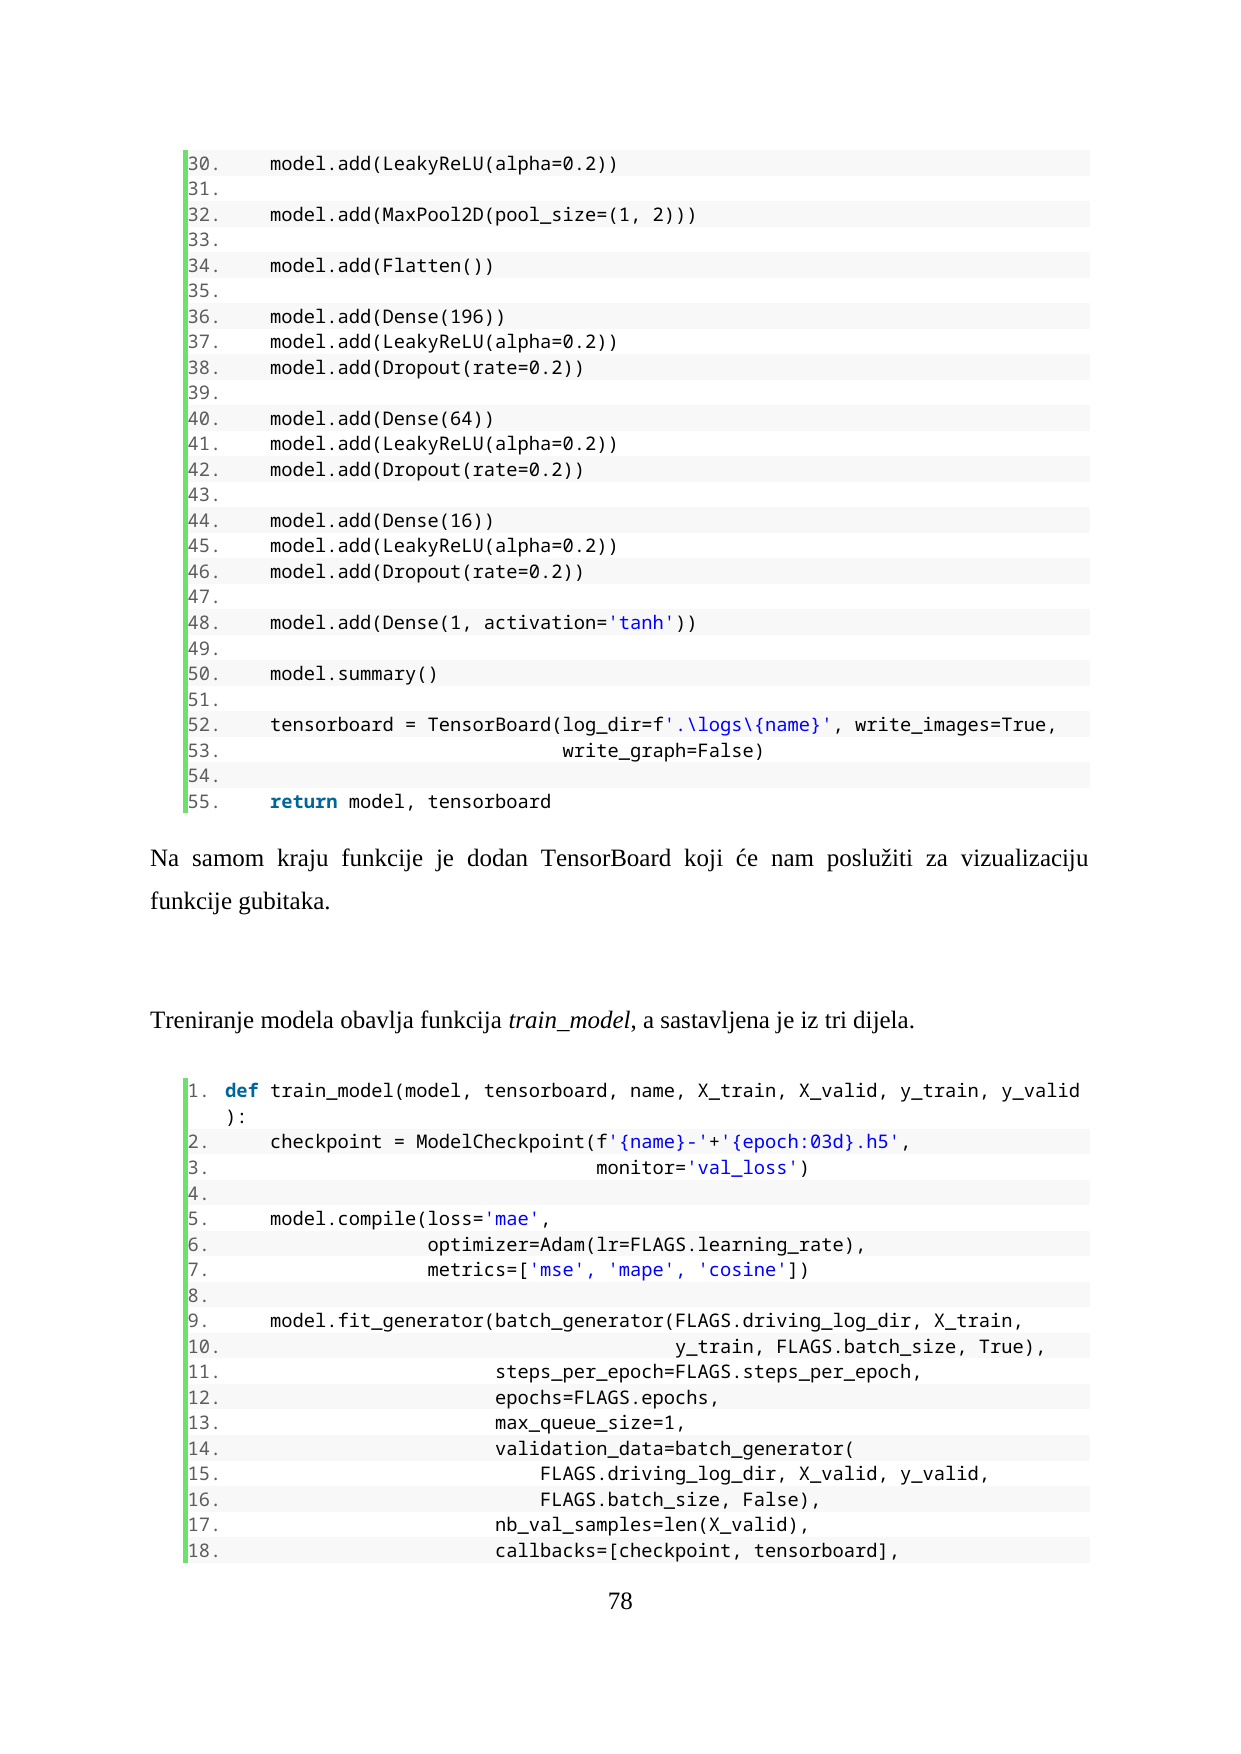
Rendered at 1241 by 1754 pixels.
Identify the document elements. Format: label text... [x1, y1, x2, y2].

text Na samom kraju funkcije je dodan TensorBoard koji će nam poslužiti za vizualizaciju funkcije gubitaka. [150, 843, 1090, 914]
list steps_per_epoch=FLAGS.steps_per_epoch, [188, 1358, 1090, 1384]
list model.add(Dense(16)) [188, 507, 1090, 533]
list model.add(Flatten()) [188, 252, 1090, 278]
list model.add(LeakyReLU(alpha=0.2)) [188, 150, 1090, 176]
list checkpoint = ModelCheckpoint(f'{name}-'+'{epoch:03d}.h5', [188, 1129, 1090, 1154]
list monitor='val_loss') [188, 1154, 1090, 1180]
list return model, tensorboard [188, 788, 1090, 813]
list FLAGS.driving_log_dir, X_valid, y_valid, [188, 1461, 1090, 1486]
list model.add(Dense(196)) [188, 303, 1090, 329]
list model.fit_generator(batch_generator(FLAGS.driving_log_dir, X_train, [188, 1307, 1090, 1333]
list model.add(LeakyReLU(alpha=0.2)) [188, 431, 1090, 456]
list nb_val_samples=len(X_valid), [188, 1512, 1090, 1537]
list max_queue_size=1, [188, 1409, 1090, 1435]
list model.add(LeakyReLU(alpha=0.2)) [188, 533, 1090, 558]
list write_graph=False) [188, 737, 1090, 762]
text Treniranje modela obavlja funkcija train_model, a sastavljena je iz tri dijela. [150, 1005, 1090, 1034]
list model.add(Dense(64)) [188, 405, 1090, 431]
list model.add(Dropout(rate=0.2)) [188, 354, 1090, 380]
list callbacks=[checkpoint, tensorboard], [188, 1537, 1090, 1563]
list model.add(MaxPool2D(pool_size=(1, 2))) [188, 201, 1090, 227]
list optimizer=Adam(lr=FLAGS.learning_rate), [188, 1231, 1090, 1256]
list model.add(LeakyReLU(alpha=0.2)) [188, 329, 1090, 354]
list model.summary() [188, 660, 1090, 686]
list def train_model(model, tensorboard, name, X_train, X_valid, y_train, y_valid): [188, 1078, 1090, 1129]
list model.compile(loss='mae', [188, 1205, 1090, 1231]
list FLAGS.batch_size, False), [188, 1486, 1090, 1512]
list tensorboard = TensorBoard(log_dir=f'.\logs\{name}', write_images=True, [188, 711, 1090, 737]
list model.add(Dropout(rate=0.2)) [188, 456, 1090, 482]
list metrics=['mse', 'mape', 'cosine']) [188, 1256, 1090, 1282]
list epochs=FLAGS.epochs, [188, 1384, 1090, 1409]
list y_train, FLAGS.batch_size, True), [188, 1333, 1090, 1358]
list model.add(Dense(1, activation='tanh')) [188, 609, 1090, 635]
list model.add(Dropout(rate=0.2)) [188, 558, 1090, 584]
list validation_data=batch_generator( [188, 1435, 1090, 1461]
